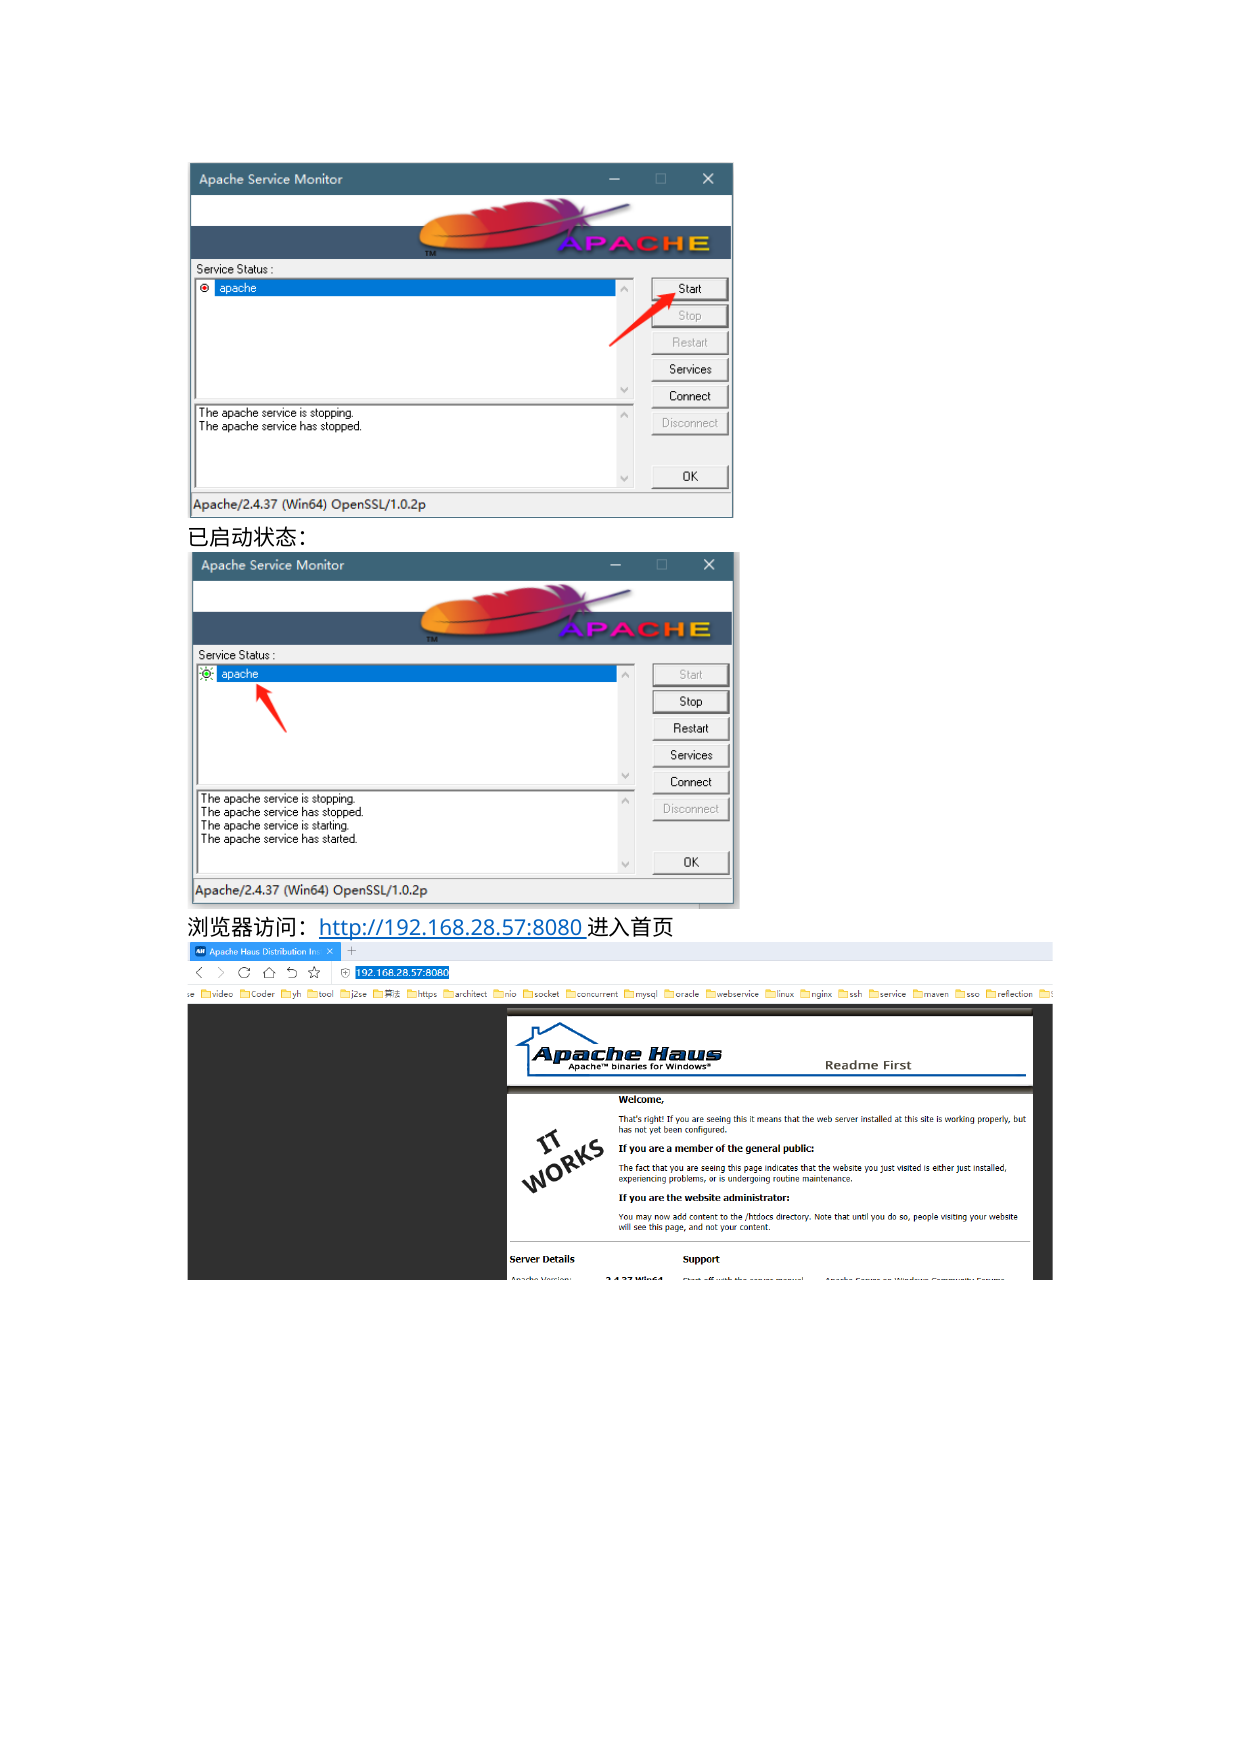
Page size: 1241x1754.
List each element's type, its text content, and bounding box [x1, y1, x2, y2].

picture [187, 942, 1053, 1280]
text 已启动状态： [187, 519, 1053, 552]
picture [187, 162, 734, 518]
text 浏览器访问：http://192.168.28.57:8080进入首页 [187, 909, 1053, 942]
picture [187, 552, 740, 909]
